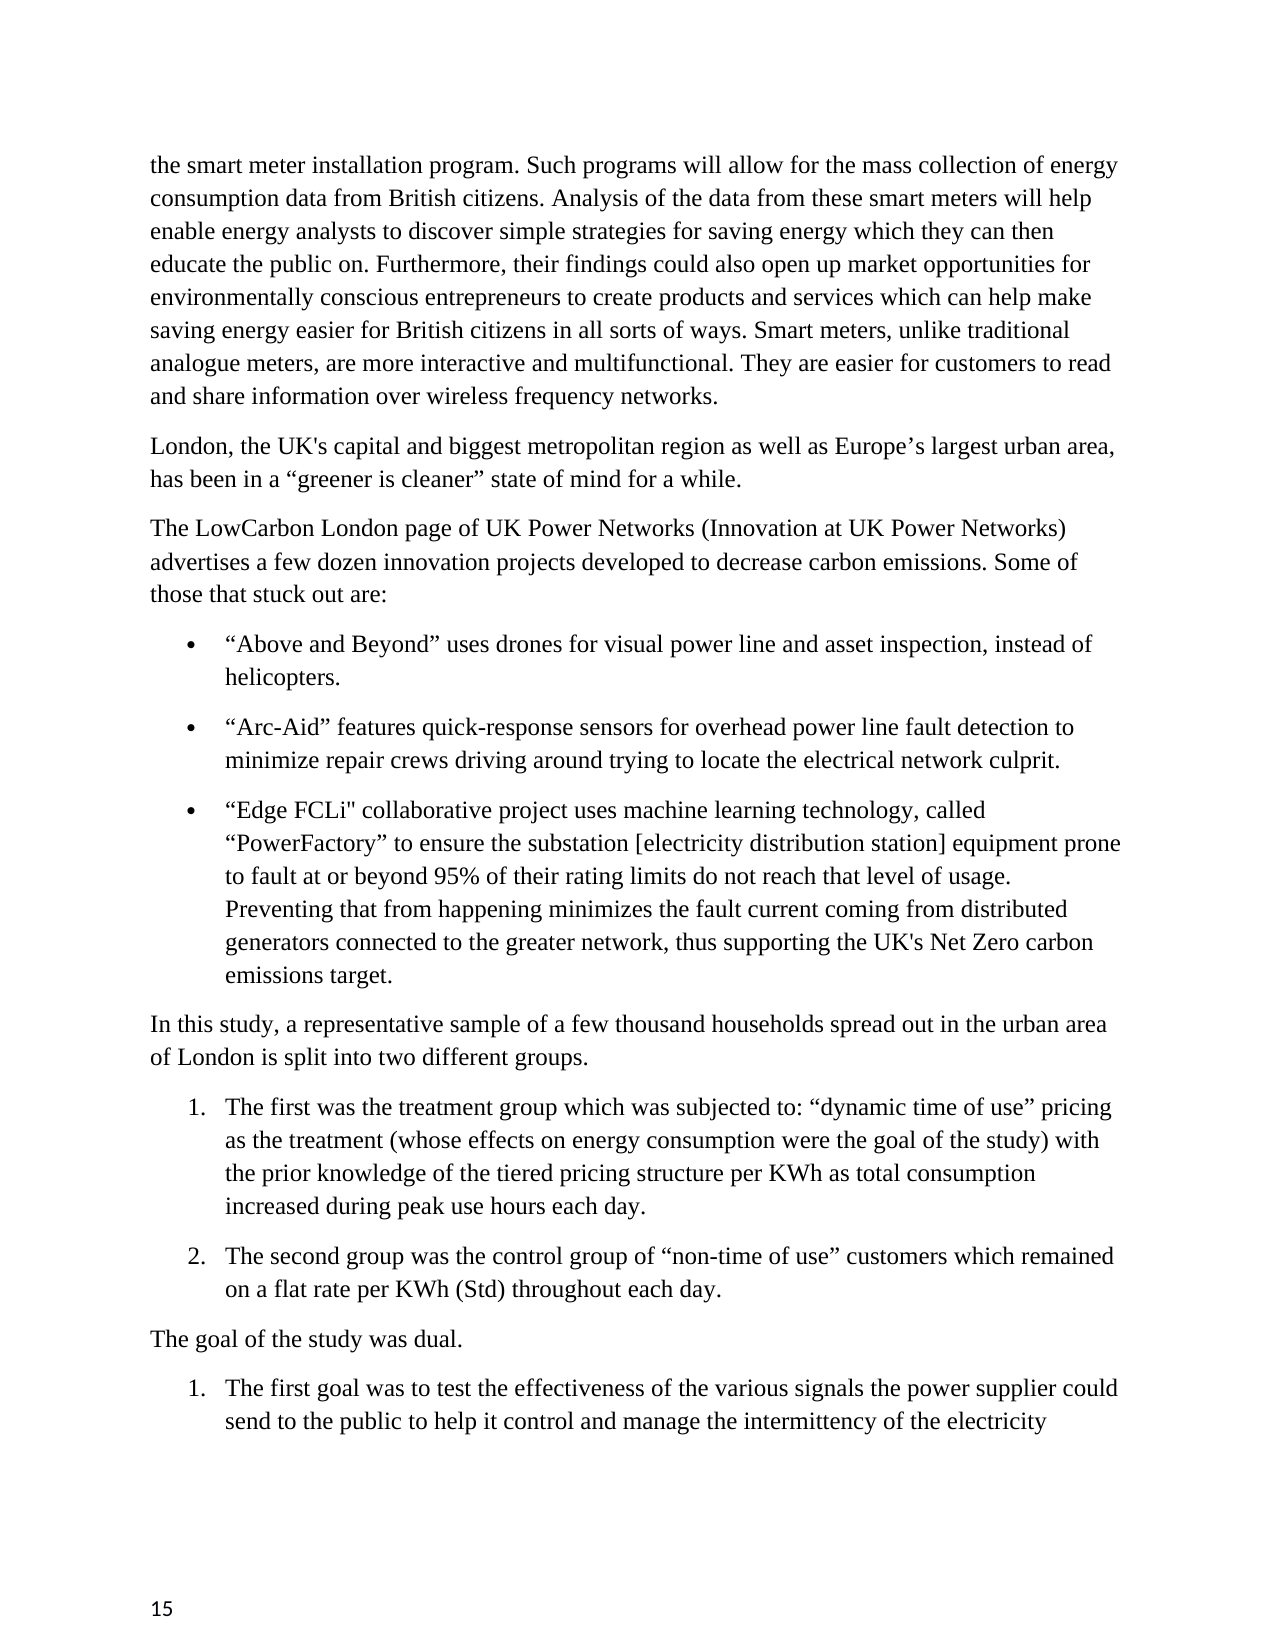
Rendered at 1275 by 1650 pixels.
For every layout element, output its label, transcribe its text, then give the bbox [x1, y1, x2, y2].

list The first was the treatment group which was subjected to: “dynamic time of use” pricing as the treatment (whose effects on energy consumption were the goal of the study) with the prior knowledge of the tiered pricing structure per KWh as total consumption increased during peak use hours each day. [187, 1092, 1125, 1220]
list “Edge FCLi'' collaborative project uses machine learning technology, called “PowerFactory” to ensure the substation [electricity distribution station] equipment prone to fault at or beyond 95% of their rating limits do not reach that level of usage. Preventing that from happening minimizes the fault current coming from distributed generators connected to the greater network, thus supporting the UK's Net Zero carbon emissions target. [187, 795, 1125, 988]
list “Above and Beyond” uses drones for visual power line and asset inspection, instead of helicopters. [187, 629, 1125, 691]
text London, the UK's capital and biggest metropolitan region as well as Europe’s largest urban area, has been in a “greener is cleaner” state of mind for a while. [150, 431, 1125, 493]
list The second group was the control group of “non-time of use” customers which remained on a flat rate per KWh (Std) throughout each day. [187, 1241, 1125, 1303]
text In this study, a representative sample of a few thousand households spread out in the urban area of London is split into two different groups. [150, 1009, 1125, 1071]
list “Arc-Aid” features quick-response sensors for overhead power line fault detection to minimize repair crews driving around trying to locate the electrical network culprit. [187, 712, 1125, 774]
text The goal of the study was dual. [150, 1324, 1125, 1352]
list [187, 1373, 1125, 1435]
text The LowCarbon London page of UK Power Networks (Innovation at UK Power Networks) advertises a few dozen innovation projects developed to decrease carbon emissions. Some of those that stuck out are: [150, 513, 1125, 608]
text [150, 150, 1125, 410]
